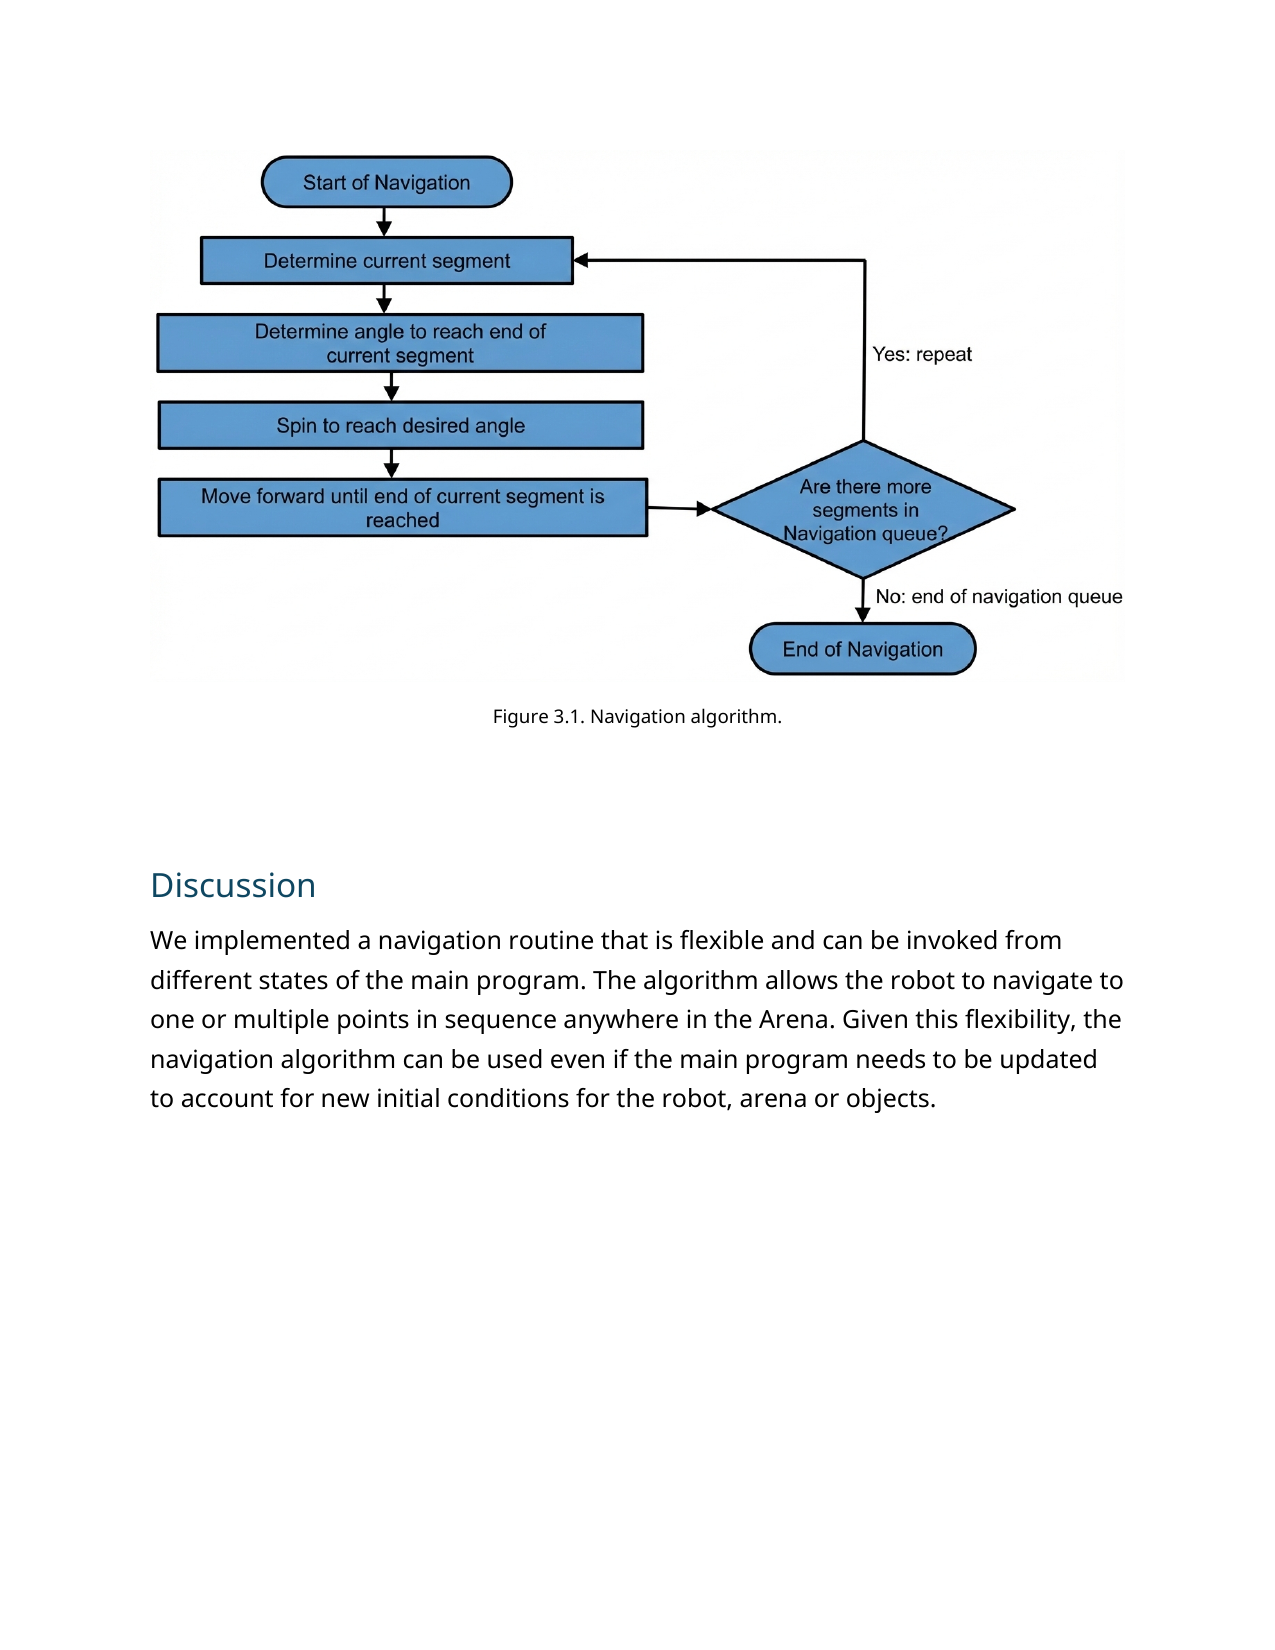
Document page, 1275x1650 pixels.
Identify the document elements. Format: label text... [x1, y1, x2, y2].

text We implemented a navigation routine that is flexible and can be invoked from different states of the main program. The algorithm allows the robot to navigate to one or multiple points in sequence anywhere in the Arena. Given this flexibility, the navigation algorithm can be used even if the main program needs to be updated to account for new initial conditions for the robot, arena or objects. [150, 923, 1125, 1115]
picture [150, 150, 1125, 682]
text Figure 3.1. Navigation algorithm. [150, 703, 1125, 729]
subtitle Discussion [150, 862, 1125, 907]
